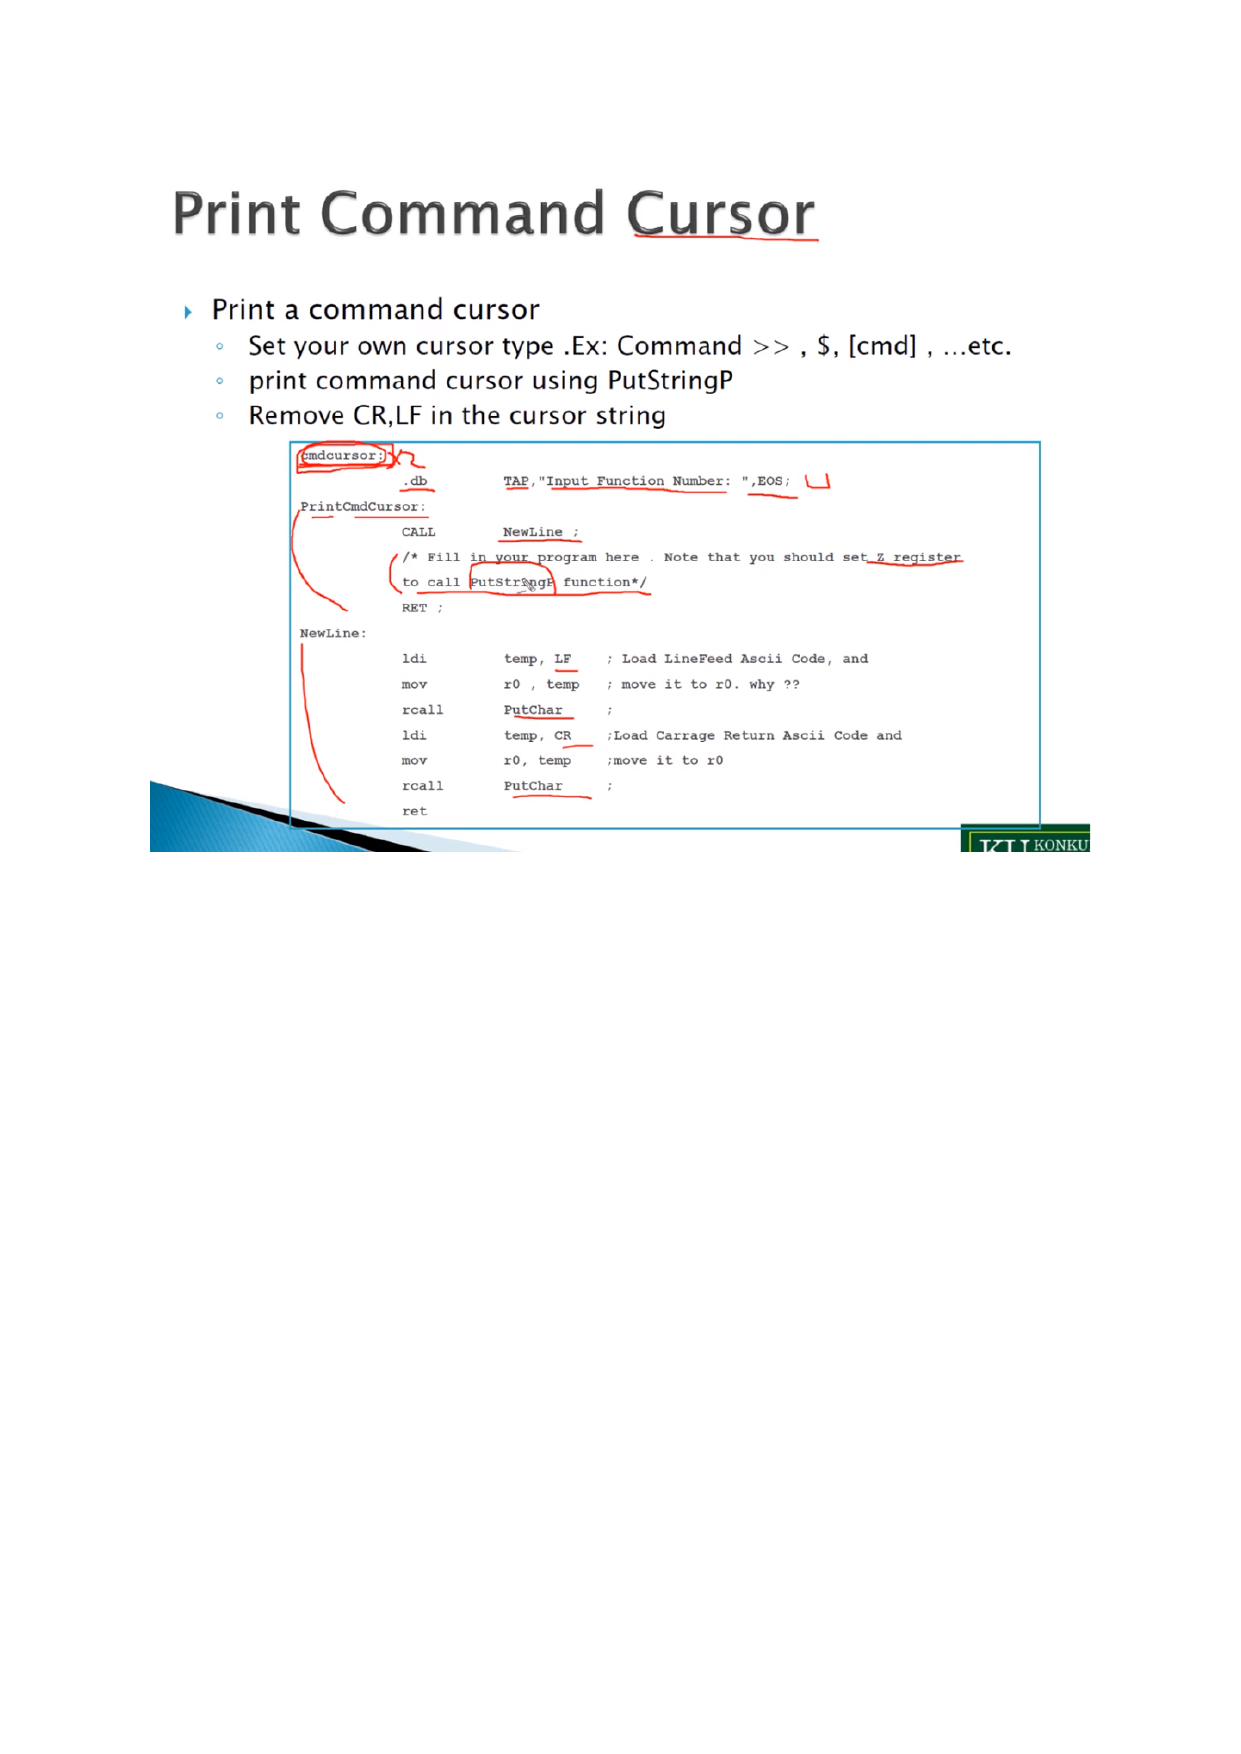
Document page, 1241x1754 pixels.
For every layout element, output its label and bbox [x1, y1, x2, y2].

picture [150, 177, 1091, 852]
